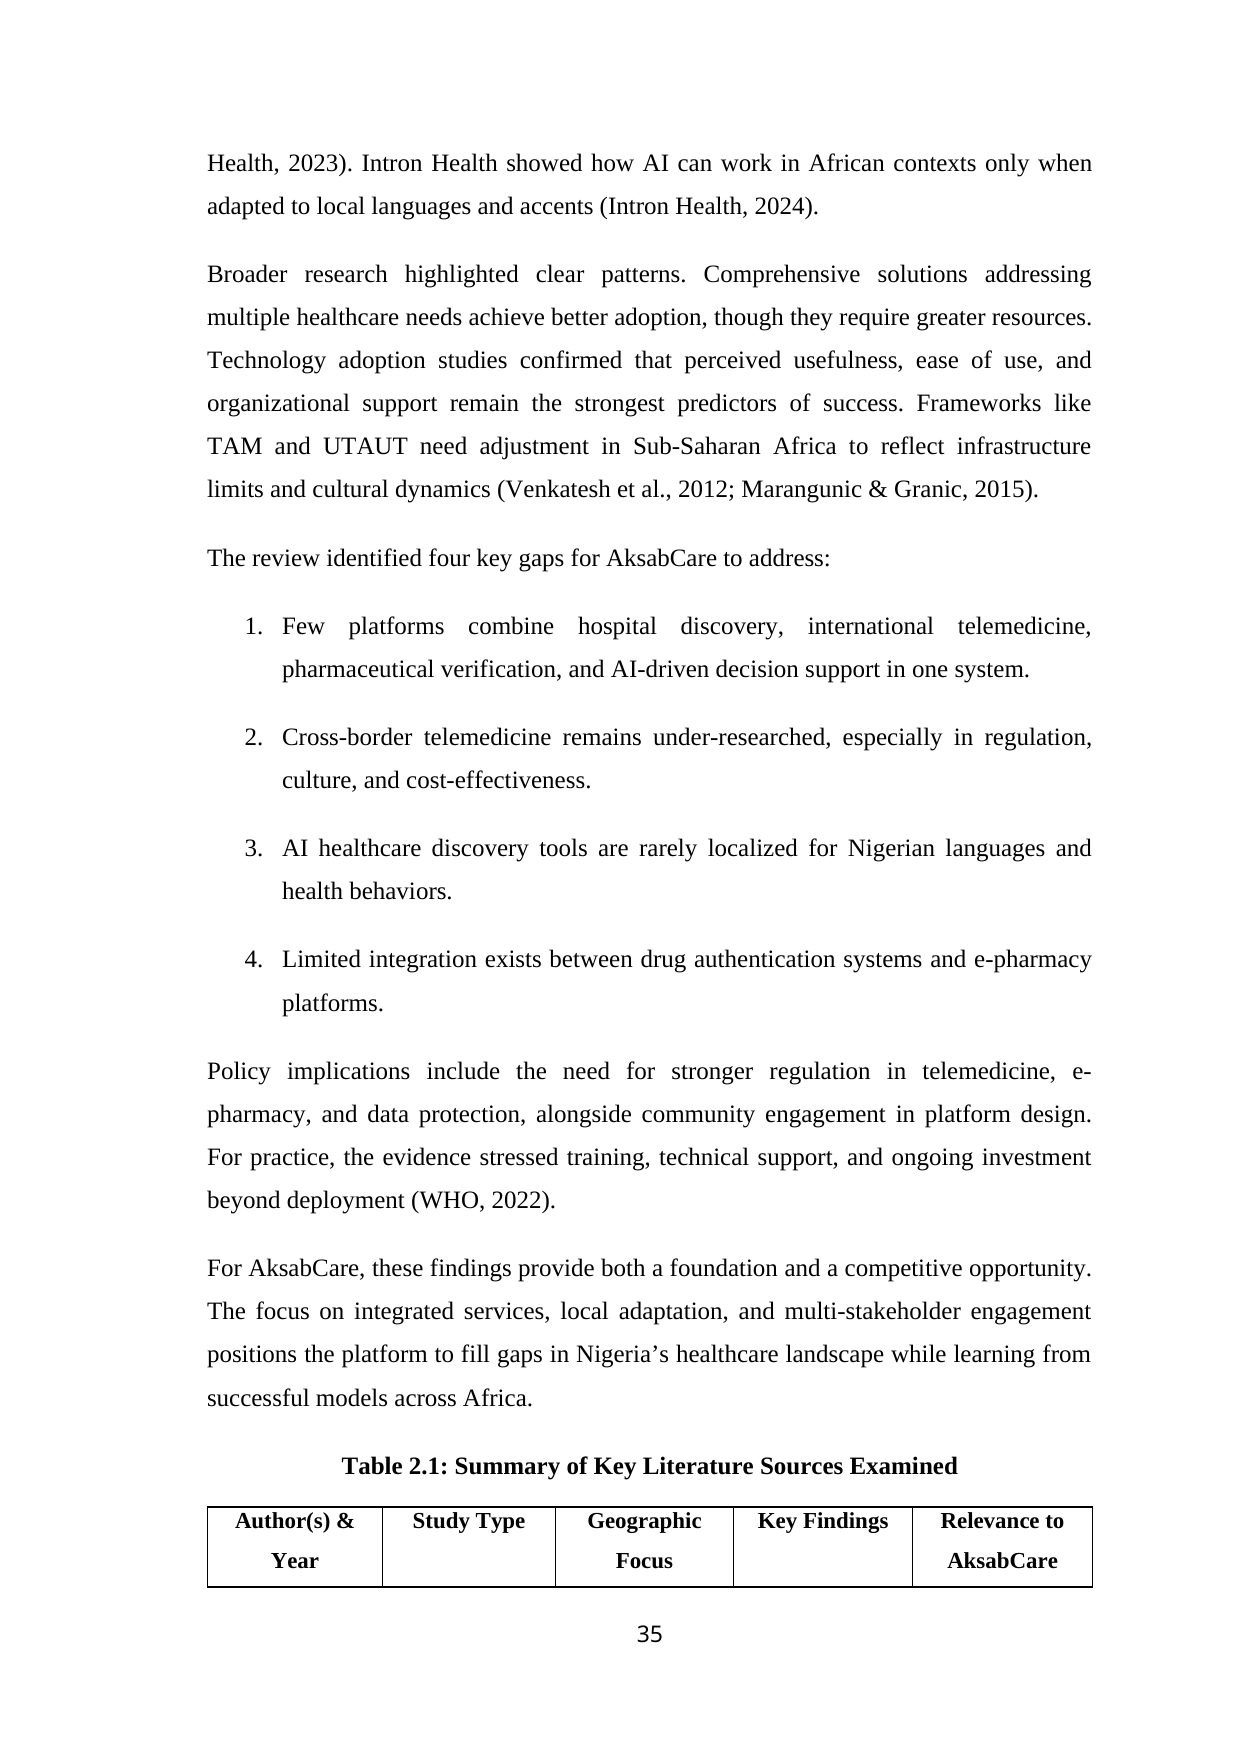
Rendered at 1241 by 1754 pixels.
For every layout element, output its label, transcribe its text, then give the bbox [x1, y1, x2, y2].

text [207, 148, 1092, 219]
text The review identified four key gaps for AksabCare to address: [207, 543, 1092, 571]
text Broader research highlighted clear patterns. Comprehensive solutions addressing multiple healthcare needs achieve better adoption, though they require greater resources. Technology adoption studies confirmed that perceived usefulness, ease of use, and organizational support remain the strongest predictors of success. Frameworks like TAM and UTAUT need adjustment in Sub-Saharan Africa to reflect infrastructure limits and cultural dynamics (Venkatesh et al., 2012; Marangunic & Granic, 2015). [207, 259, 1092, 503]
table_header Author(s) & Year [208, 1508, 382, 1586]
table_header Study Type [383, 1508, 555, 1586]
table_header Relevance to AksabCare [913, 1508, 1092, 1586]
table_header Key Findings [734, 1508, 912, 1586]
text Table 2.1: Summary of Key Literature Sources Examined [207, 1451, 1092, 1479]
text Policy implications include the need for stronger regulation in telemedicine, e-pharmacy, and data protection, alongside community engagement in platform design. For practice, the evidence stressed training, technical support, and ongoing investment beyond deployment (WHO, 2022). [207, 1056, 1092, 1214]
list Limited integration exists between drug authentication systems and e-pharmacy platforms. [244, 944, 1092, 1016]
text For AksabCare, these findings provide both a foundation and a competitive opportunity. The focus on integrated services, local adaptation, and multi-stakeholder engagement positions the platform to fill gaps in Nigeria’s healthcare landscape while learning from successful models across Africa. [207, 1253, 1092, 1411]
list AI healthcare discovery tools are rarely localized for Nigerian languages and health behaviors. [244, 833, 1092, 905]
table_header Geographic Focus [556, 1508, 733, 1586]
list Few platforms combine hospital discovery, international telemedicine, pharmaceutical verification, and AI-driven decision support in one system. [244, 611, 1092, 683]
list Cross-border telemedicine remains under-researched, especially in regulation, culture, and cost-effectiveness. [244, 722, 1092, 794]
